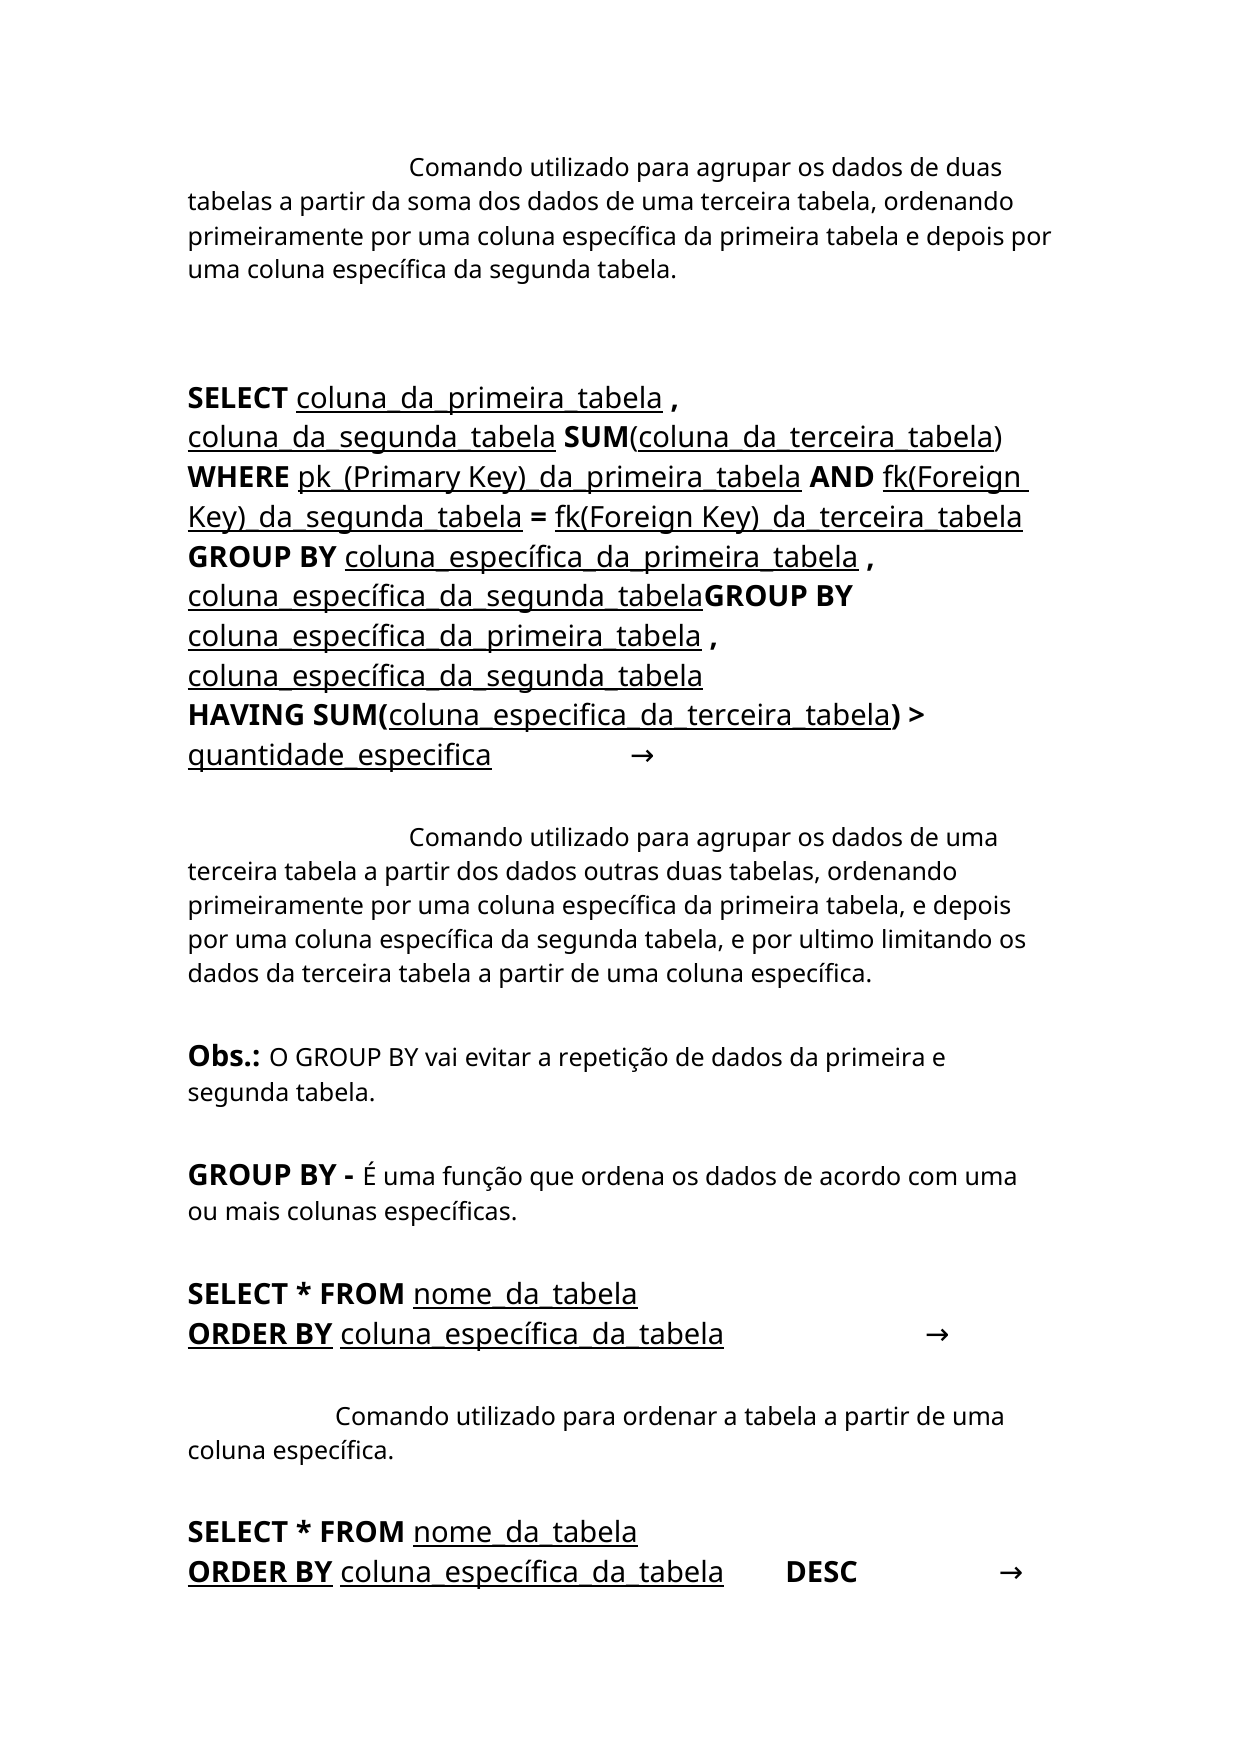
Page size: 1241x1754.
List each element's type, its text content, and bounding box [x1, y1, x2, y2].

text Comando utilizado para agrupar os dados de uma terceira tabela a partir dos dados outras duas tabelas, ordenando primeiramente por uma coluna específica da primeira tabela, e depois por uma coluna específica da segunda tabela, e por ultimo limitando os dados da terceira tabela a partir de uma coluna específica. [187, 819, 1053, 990]
text Obs.: O GROUP BY vai evitar a repetição de dados da primeira e segunda tabela. [187, 1035, 1053, 1109]
text HAVING SUM(coluna_especifica_da_terceira_tabela) > quantidade_especifica → [187, 694, 1053, 774]
text GROUP BY coluna_específica_da_primeira_tabela , coluna_específica_da_segunda_tabela GROUP BY coluna_específica_da_primeira_tabela , coluna_específica_da_segunda_tabela [187, 536, 1053, 694]
text ORDER BY coluna_específica_da_tabela → [187, 1313, 1053, 1353]
text SELECT * FROM nome_da_tabela [187, 1273, 1053, 1313]
text Comando utilizado para agrupar os dados de duas tabelas a partir da soma dos dados de uma terceira tabela, ordenando primeiramente por uma coluna específica da primeira tabela e depois por uma coluna específica da segunda tabela. [187, 150, 1053, 286]
text GROUP BY - É uma função que ordena os dados de acordo com uma ou mais colunas específicas. [187, 1154, 1053, 1228]
text ORDER BY coluna_específica_da_tabela DESC → [187, 1551, 1053, 1591]
text SELECT * FROM nome_da_tabela [187, 1512, 1053, 1551]
text Comando utilizado para ordenar a tabela a partir de uma coluna específica. [187, 1398, 1053, 1466]
